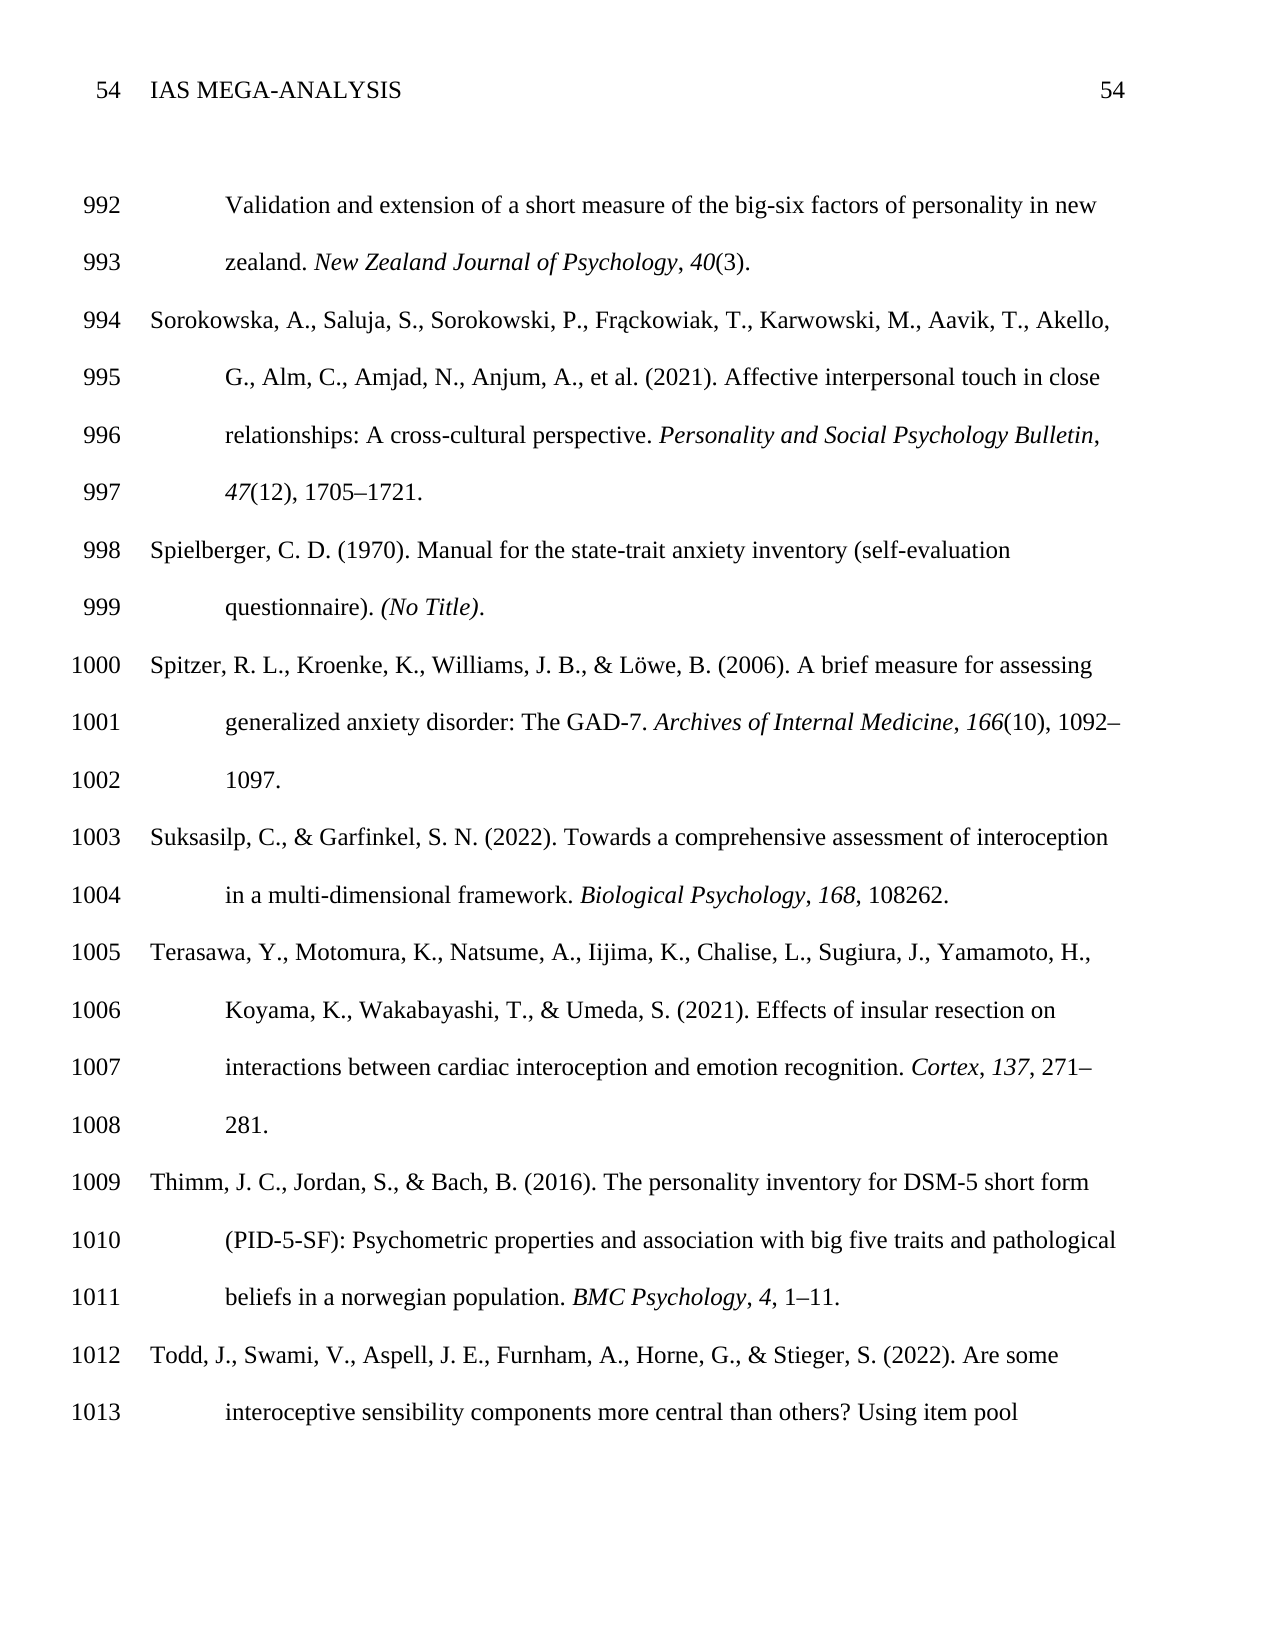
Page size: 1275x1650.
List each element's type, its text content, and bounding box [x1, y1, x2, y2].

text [150, 1340, 1125, 1426]
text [150, 190, 1125, 276]
text Thimm, J. C., Jordan, S., & Bach, B. (2016). The personality inventory for DSM-5 short form (PID-5-SF): Psychometric properties and association with big five traits and pathological beliefs in a norwegian population. BMC Psychology, 4, 1–11. [150, 1167, 1125, 1311]
text Spitzer, R. L., Kroenke, K., Williams, J. B., & Löwe, B. (2006). A brief measure for assessing generalized anxiety disorder: The GAD-7. Archives of Internal Medicine, 166(10), 1092–1097. [150, 650, 1125, 794]
text Spielberger, C. D. (1970). Manual for the state-trait anxiety inventory (self-evaluation questionnaire). (No Title). [150, 535, 1125, 621]
text Terasawa, Y., Motomura, K., Natsume, A., Iijima, K., Chalise, L., Sugiura, J., Yamamoto, H., Koyama, K., Wakabayashi, T., & Umeda, S. (2021). Effects of insular resection on interactions between cardiac interoception and emotion recognition. Cortex, 137, 271–281. [150, 937, 1125, 1139]
text Suksasilp, C., & Garfinkel, S. N. (2022). Towards a comprehensive assessment of interoception in a multi-dimensional framework. Biological Psychology, 168, 108262. [150, 822, 1125, 909]
text Sorokowska, A., Saluja, S., Sorokowski, P., Frąckowiak, T., Karwowski, M., Aavik, T., Akello, G., Alm, C., Amjad, N., Anjum, A., et al. (2021). Affective interpersonal touch in close relationships: A cross-cultural perspective. Personality and Social Psychology Bulletin, 47(12), 1705–1721. [150, 305, 1125, 506]
